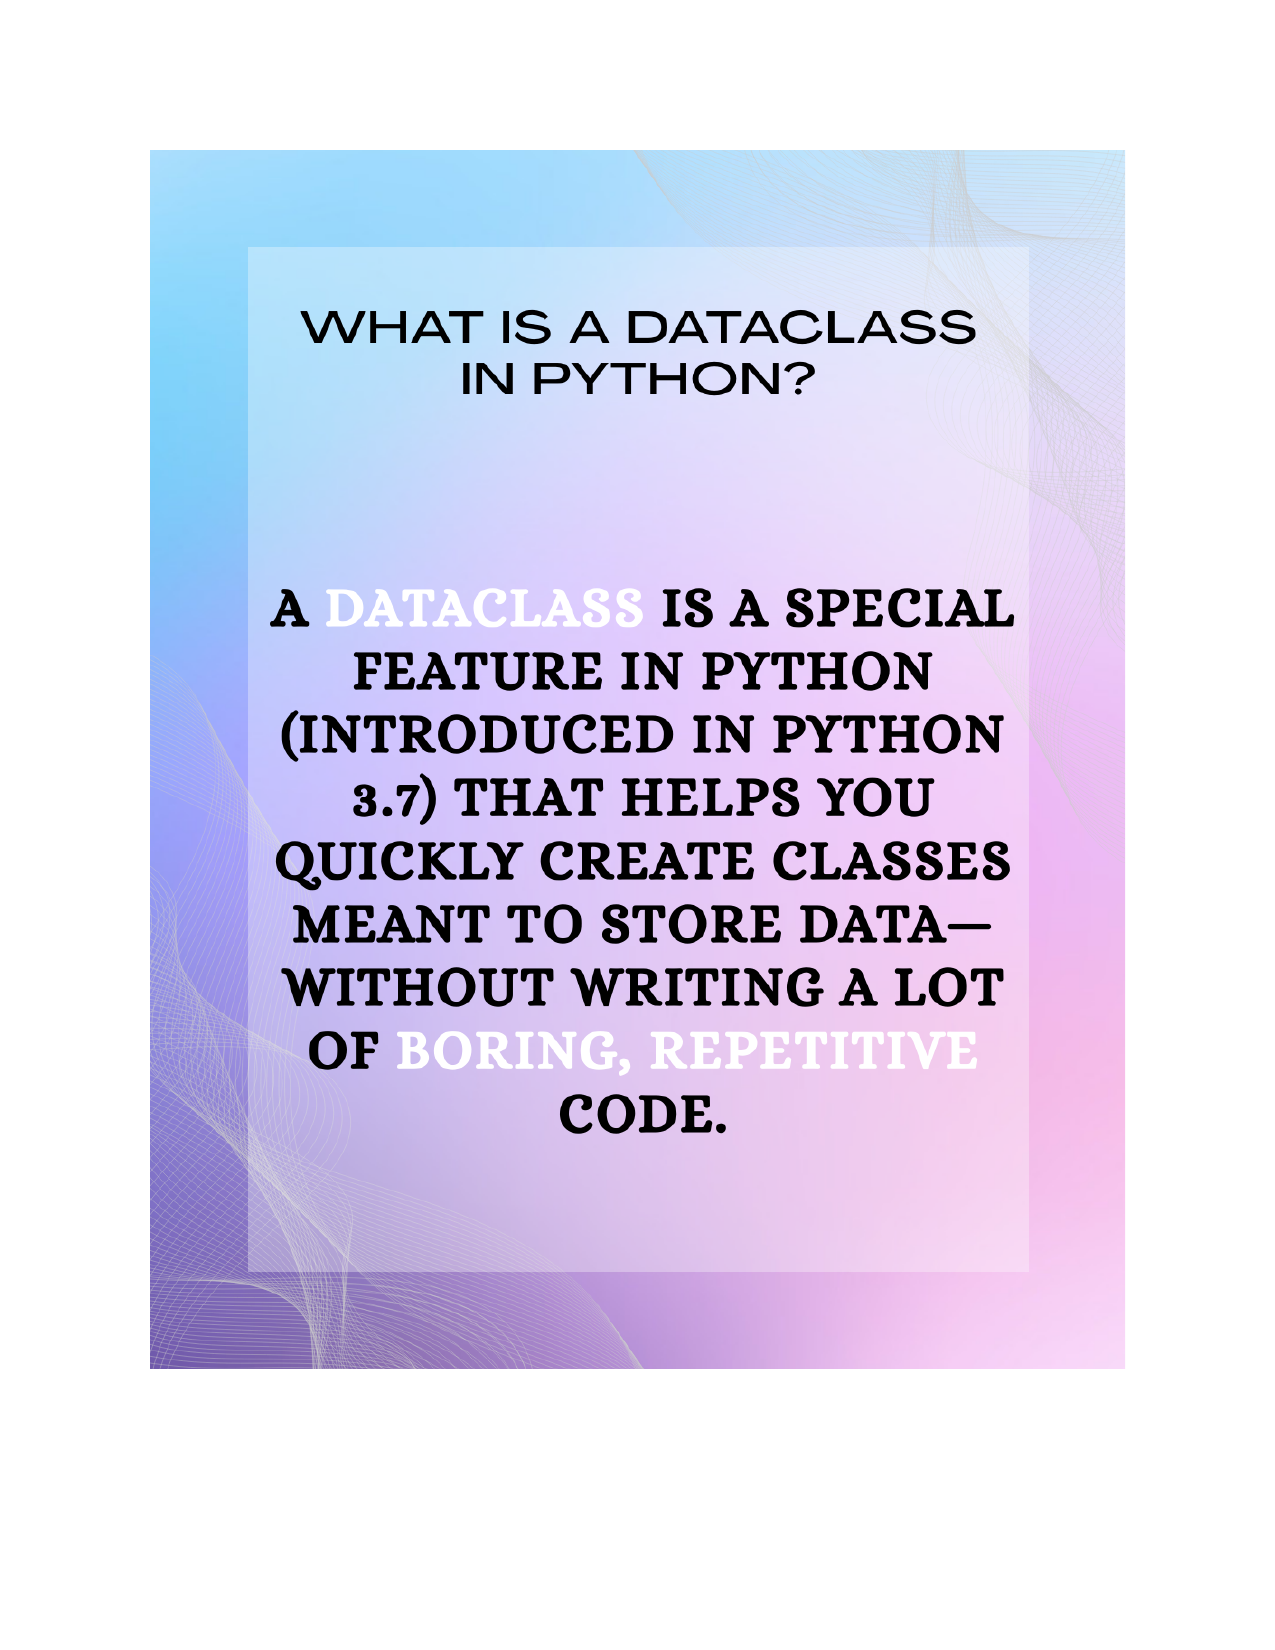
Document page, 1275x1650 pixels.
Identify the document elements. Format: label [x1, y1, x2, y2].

picture [150, 150, 1125, 1369]
